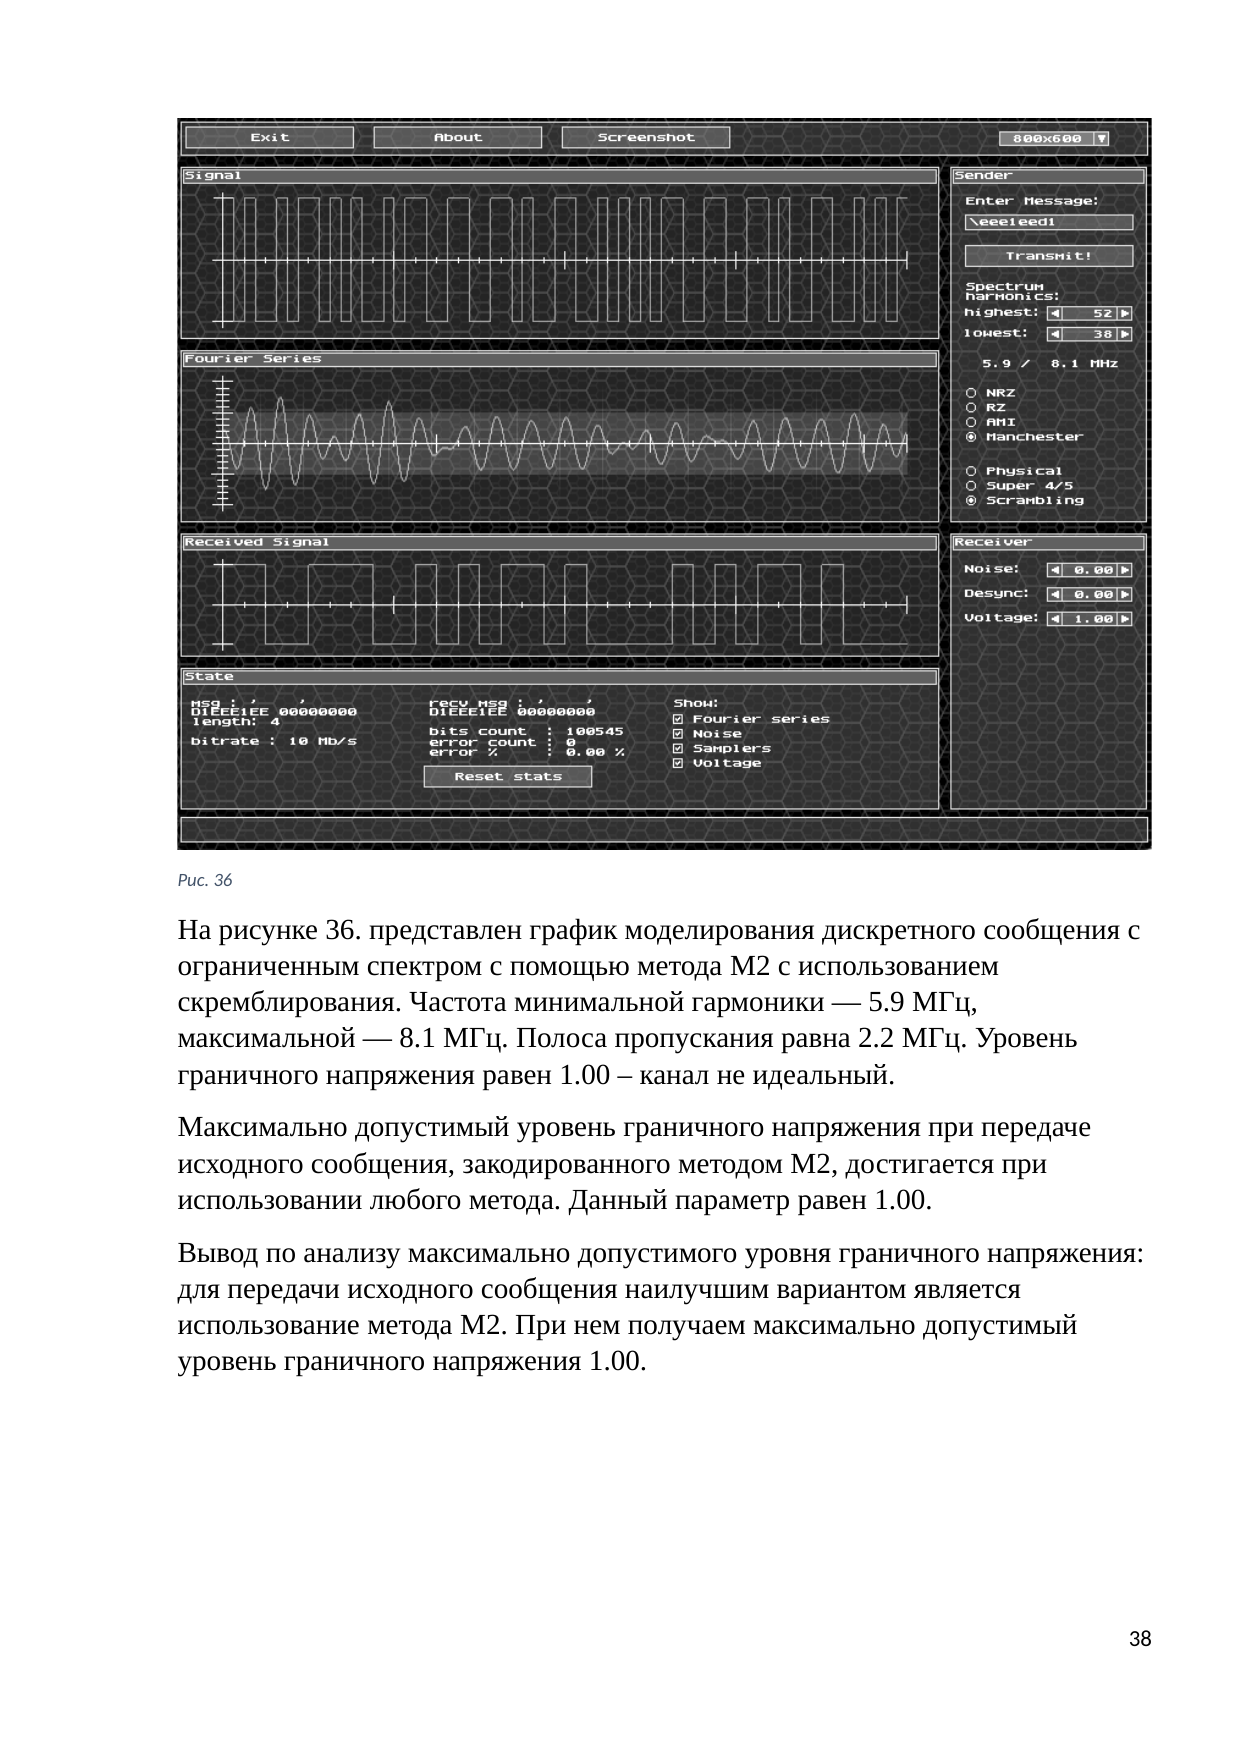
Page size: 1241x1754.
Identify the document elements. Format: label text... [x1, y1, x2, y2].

text Максимально допустимый уровень граничного напряжения при передаче исходного сообщения, закодированного методом M2, достигается при использовании любого метода. Данный параметр равен 1.00. [177, 1109, 1152, 1215]
picture [177, 118, 1152, 850]
text На рисунке 36. представлен график моделирования дискретного сообщения с ограниченным спектром с помощью метода M2 с использованием скремблирования. Частота минимальной гармоники — 5.9 МГц, максимальной — 8.1 МГц. Полоса пропускания равна 2.2 МГц. Уровень граничного напряжения равен 1.00 – канал не идеальный. [177, 912, 1152, 1090]
text Вывод по анализу максимально допустимого уровня граничного напряжения: для передачи исходного сообщения наилучшим вариантом является использование метода M2. При нем получаем максимально допустимый уровень граничного напряжения 1.00. [177, 1235, 1152, 1377]
text Рис. 36 [177, 868, 1152, 891]
